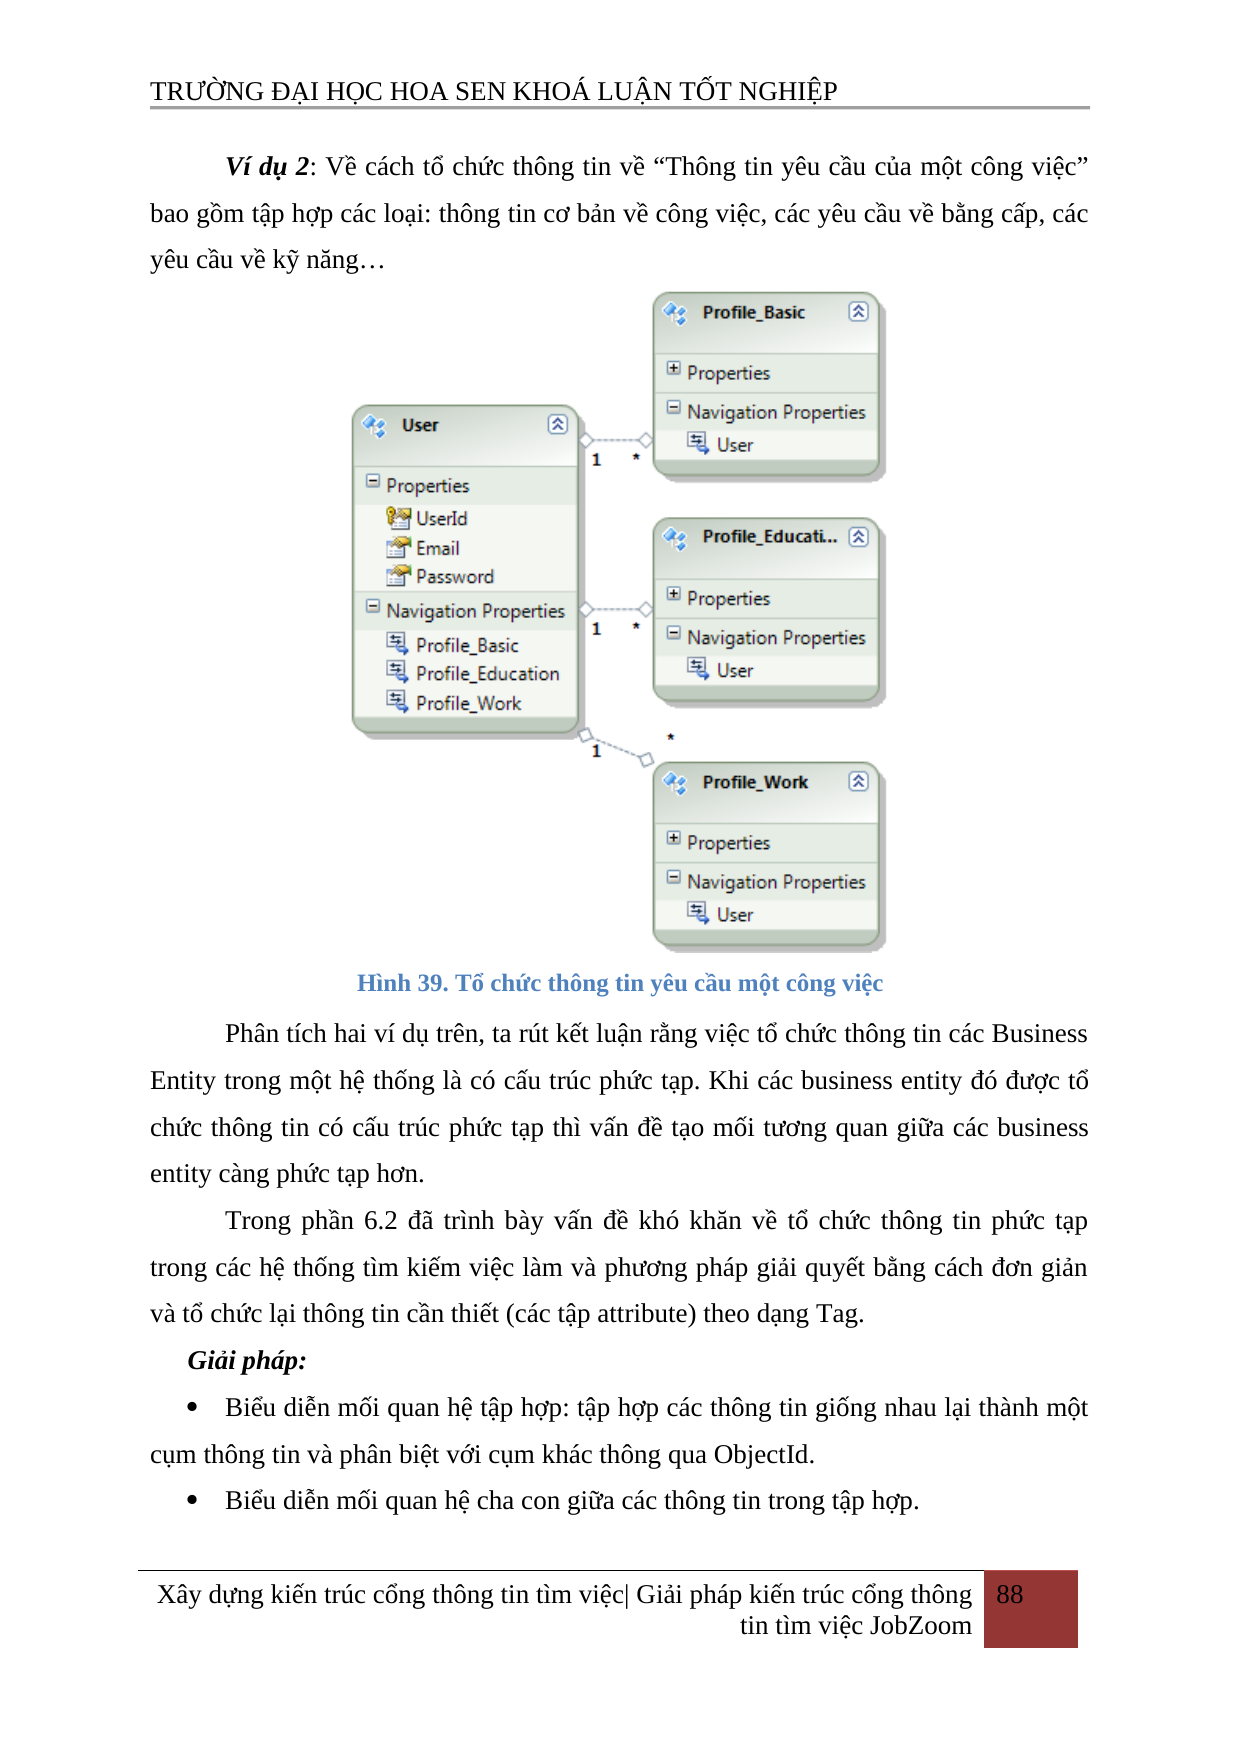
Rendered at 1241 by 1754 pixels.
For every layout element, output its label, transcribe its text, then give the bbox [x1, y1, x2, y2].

list Biểu diễn mối quan hệ tập hợp: tập hợp các thông tin giống nhau lại thành một cụm thông tin và phân biệt với cụm khác thông qua ObjectId. [150, 1391, 1090, 1469]
text Phân tích hai ví dụ trên, ta rút kết luận rằng việc tổ chức thông tin các Business Entity trong một hệ thống là có cấu trúc phức tạp. Khi các business entity đó được tổ chức thông tin có cấu trúc phức tạp thì vấn đề tạo mối tương quan giữa các business entity càng phức tạp hơn. [150, 1018, 1090, 1189]
text Hình 39. Tổ chức thông tin yêu cầu một công việc [150, 968, 1090, 997]
text Giải pháp: [150, 1344, 1090, 1375]
text Trong phần 6.2 đã trình bày vấn đề khó khăn về tổ chức thông tin phức tạp trong các hệ thống tìm kiếm việc làm và phương pháp giải quyết bằng cách đơn giản và tổ chức lại thông tin cần thiết (các tập attribute) theo dạng Tag. [150, 1204, 1090, 1329]
picture [349, 290, 891, 953]
list Biểu diễn mối quan hệ cha con giữa các thông tin trong tập hợp. [150, 1484, 1090, 1516]
text Ví dụ 2: Về cách tổ chức thông tin về “Thông tin yêu cầu của một công việc” bao gồm tập hợp các loại: thông tin cơ bản về công việc, các yêu cầu về bằng cấp, các yêu cầu về kỹ năng… [150, 150, 1090, 274]
